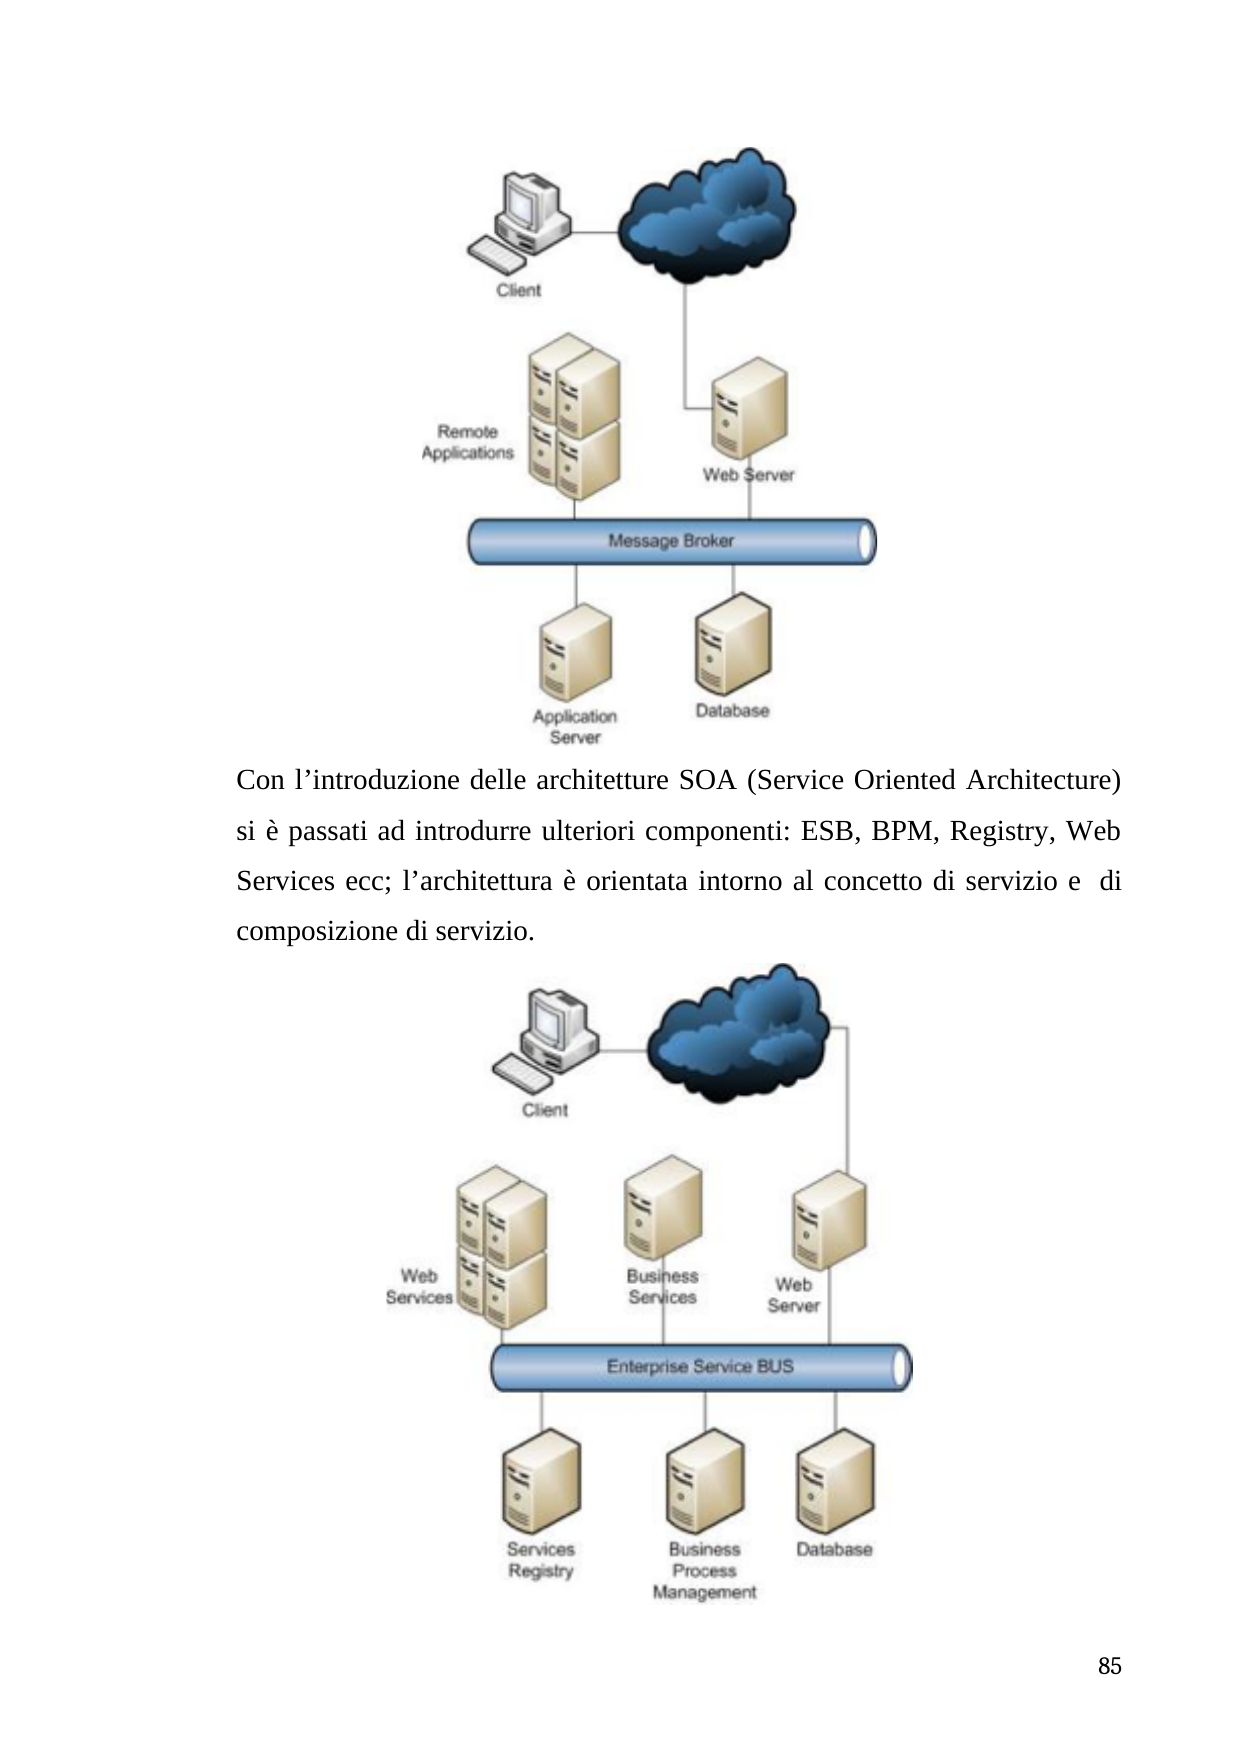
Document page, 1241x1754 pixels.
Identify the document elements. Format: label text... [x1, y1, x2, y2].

text Con l’introduzione delle architetture SOA (Service Oriented Architecture) si è passati ad introdurre ulteriori componenti: ESB, BPM, Registry, Web Services ecc; l’architettura è orientata intorno al concetto di servizio e di composizione di servizio. [236, 762, 1122, 947]
picture [422, 147, 878, 748]
picture [386, 963, 913, 1605]
